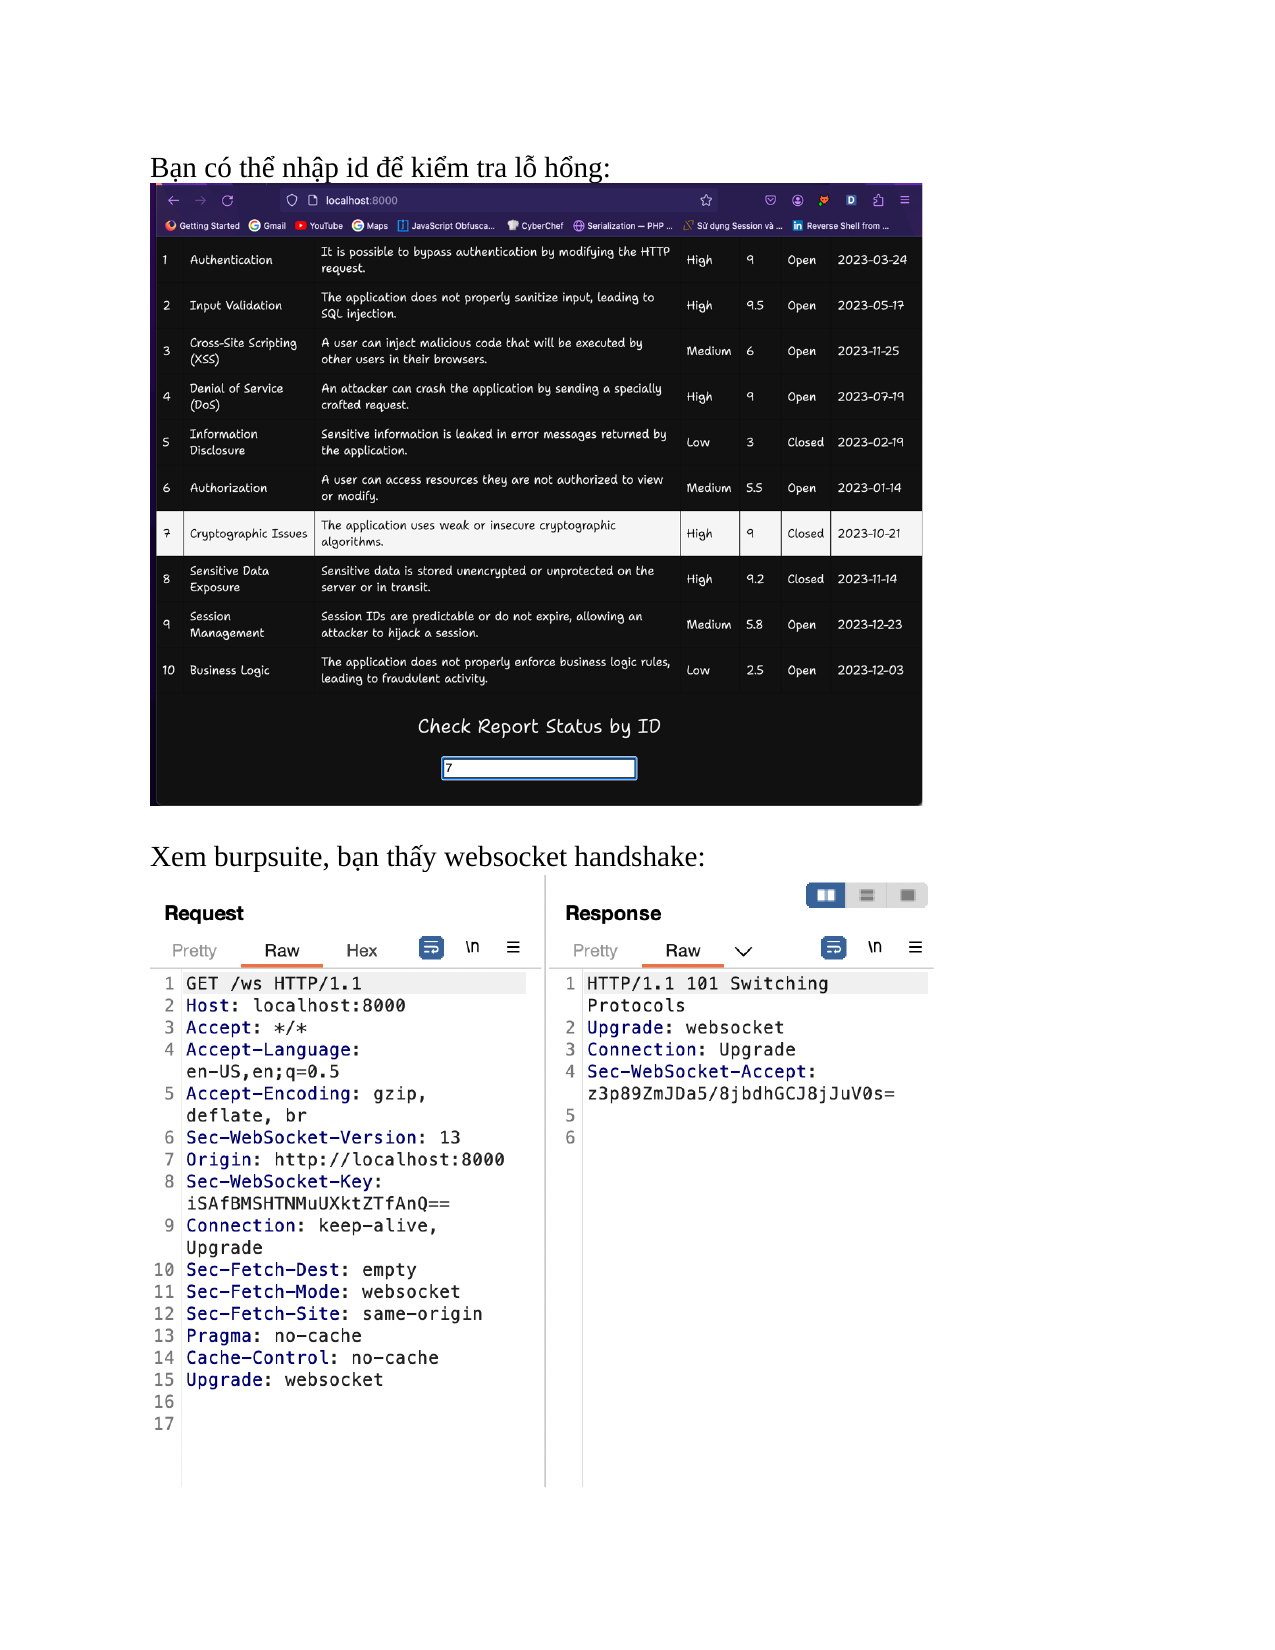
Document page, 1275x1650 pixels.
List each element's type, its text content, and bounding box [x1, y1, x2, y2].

text Bạn có thể nhập id để kiểm tra lỗ hổng: [150, 150, 1125, 183]
picture [150, 872, 934, 1487]
picture [150, 183, 923, 806]
text Xem burpsuite, bạn thấy websocket handshake: [150, 839, 1125, 872]
